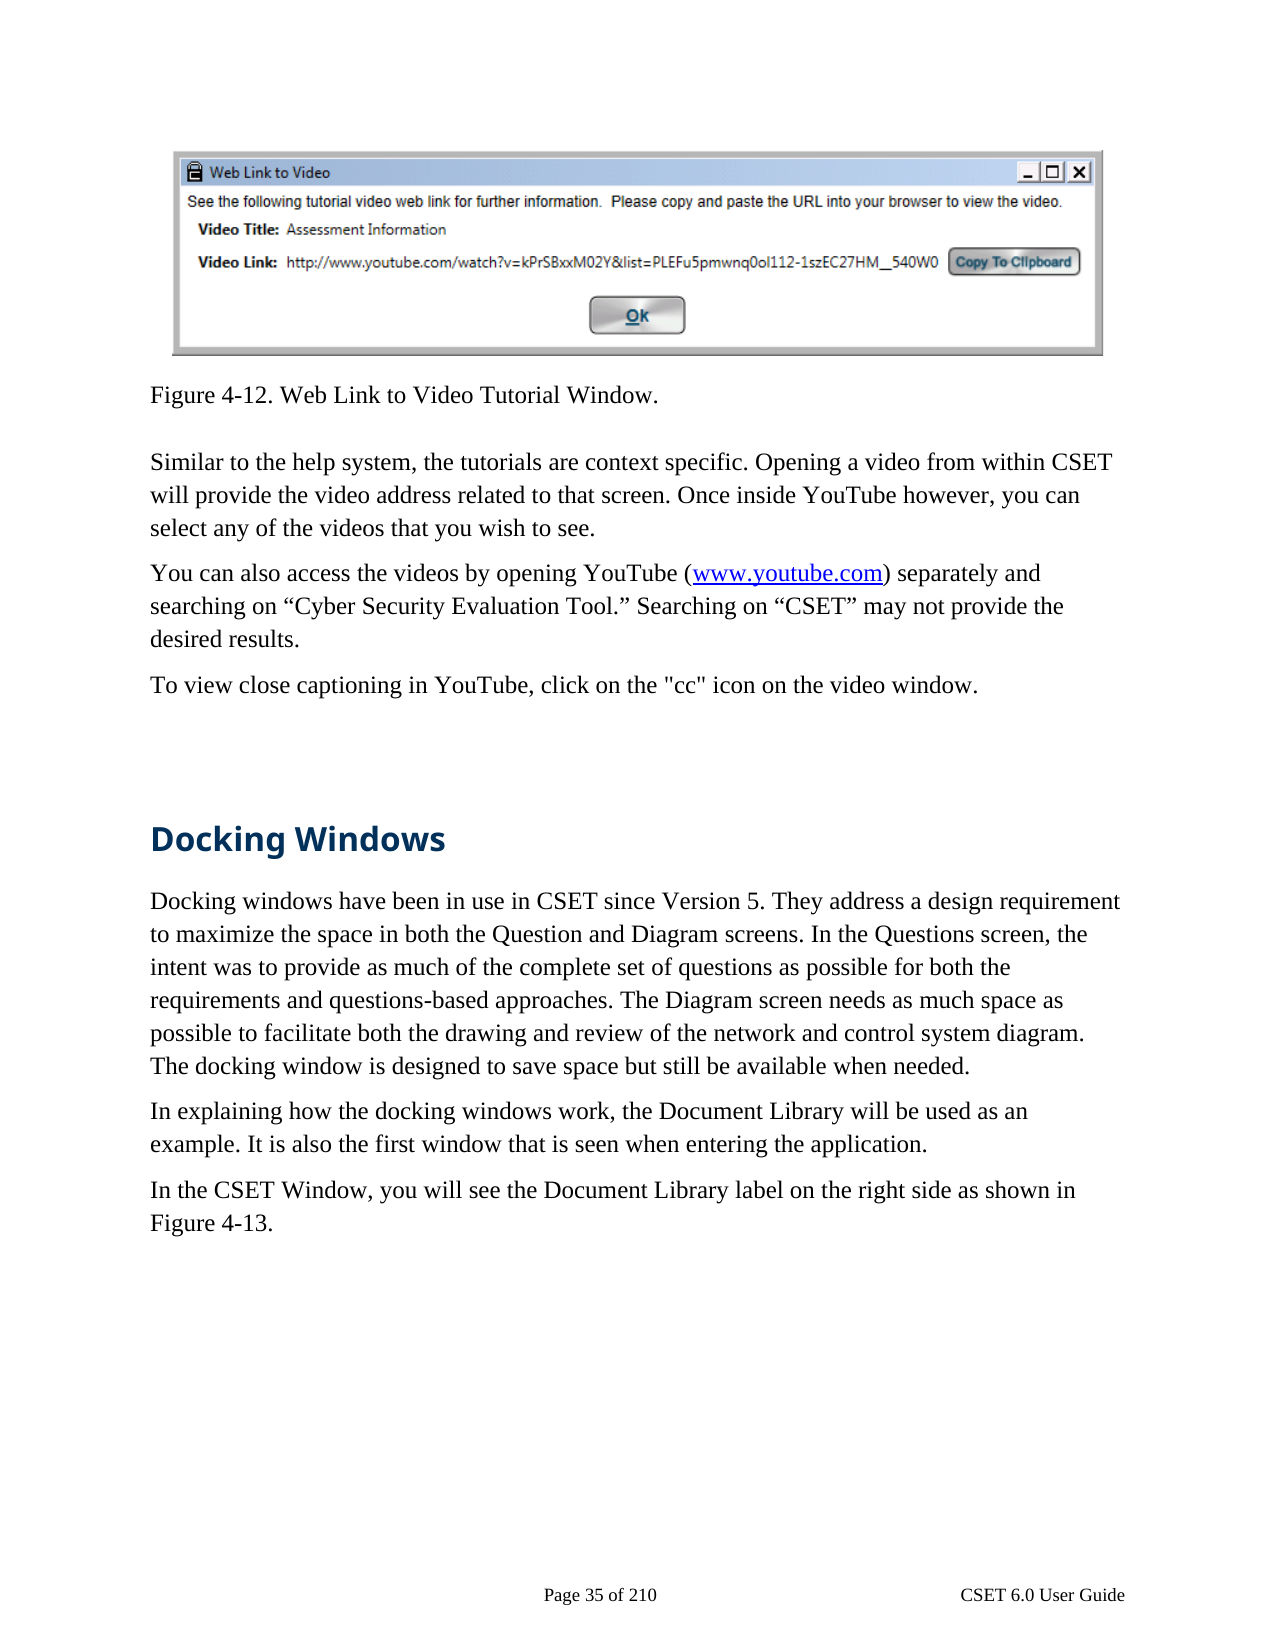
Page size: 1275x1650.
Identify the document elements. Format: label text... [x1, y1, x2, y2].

text You can also access the videos by opening YouTube (www.youtube.com) separately and searching on “Cyber Security Evaluation Tool.” Searching on “CSET” may not provide the desired results. [150, 558, 1125, 653]
picture [172, 150, 1104, 356]
text Figure 4-12. Web Link to Video Tutorial Window. [150, 381, 1125, 409]
text In explaining how the docking windows work, the Document Library will be used as an example. It is also the first window that is seen when entering the application. [150, 1096, 1125, 1158]
text To view close captioning in YouTube, click on the "cc" icon on the video window. [150, 670, 1125, 699]
text Docking windows have been in use in CSET since Version 5. They address a design requirement to maximize the space in both the Question and Diagram screens. In the Questions screen, the intent was to provide as much of the complete set of questions as possible for both the requirements and questions-based approaches. The Diagram screen needs as much space as possible to facilitate both the drawing and review of the network and control system diagram. The docking window is designed to save space but still be available when needed. [150, 886, 1125, 1080]
text Similar to the help system, the tutorials are context specific. Opening a video from within CSET will provide the video address related to that screen. Once inside YouTube however, you can select any of the videos that you wish to see. [150, 447, 1125, 542]
text In the CSET Window, you will see the Document Library label on the right side as shown in Figure 4-13. [150, 1175, 1125, 1237]
subtitle Docking Windows [150, 815, 1125, 861]
